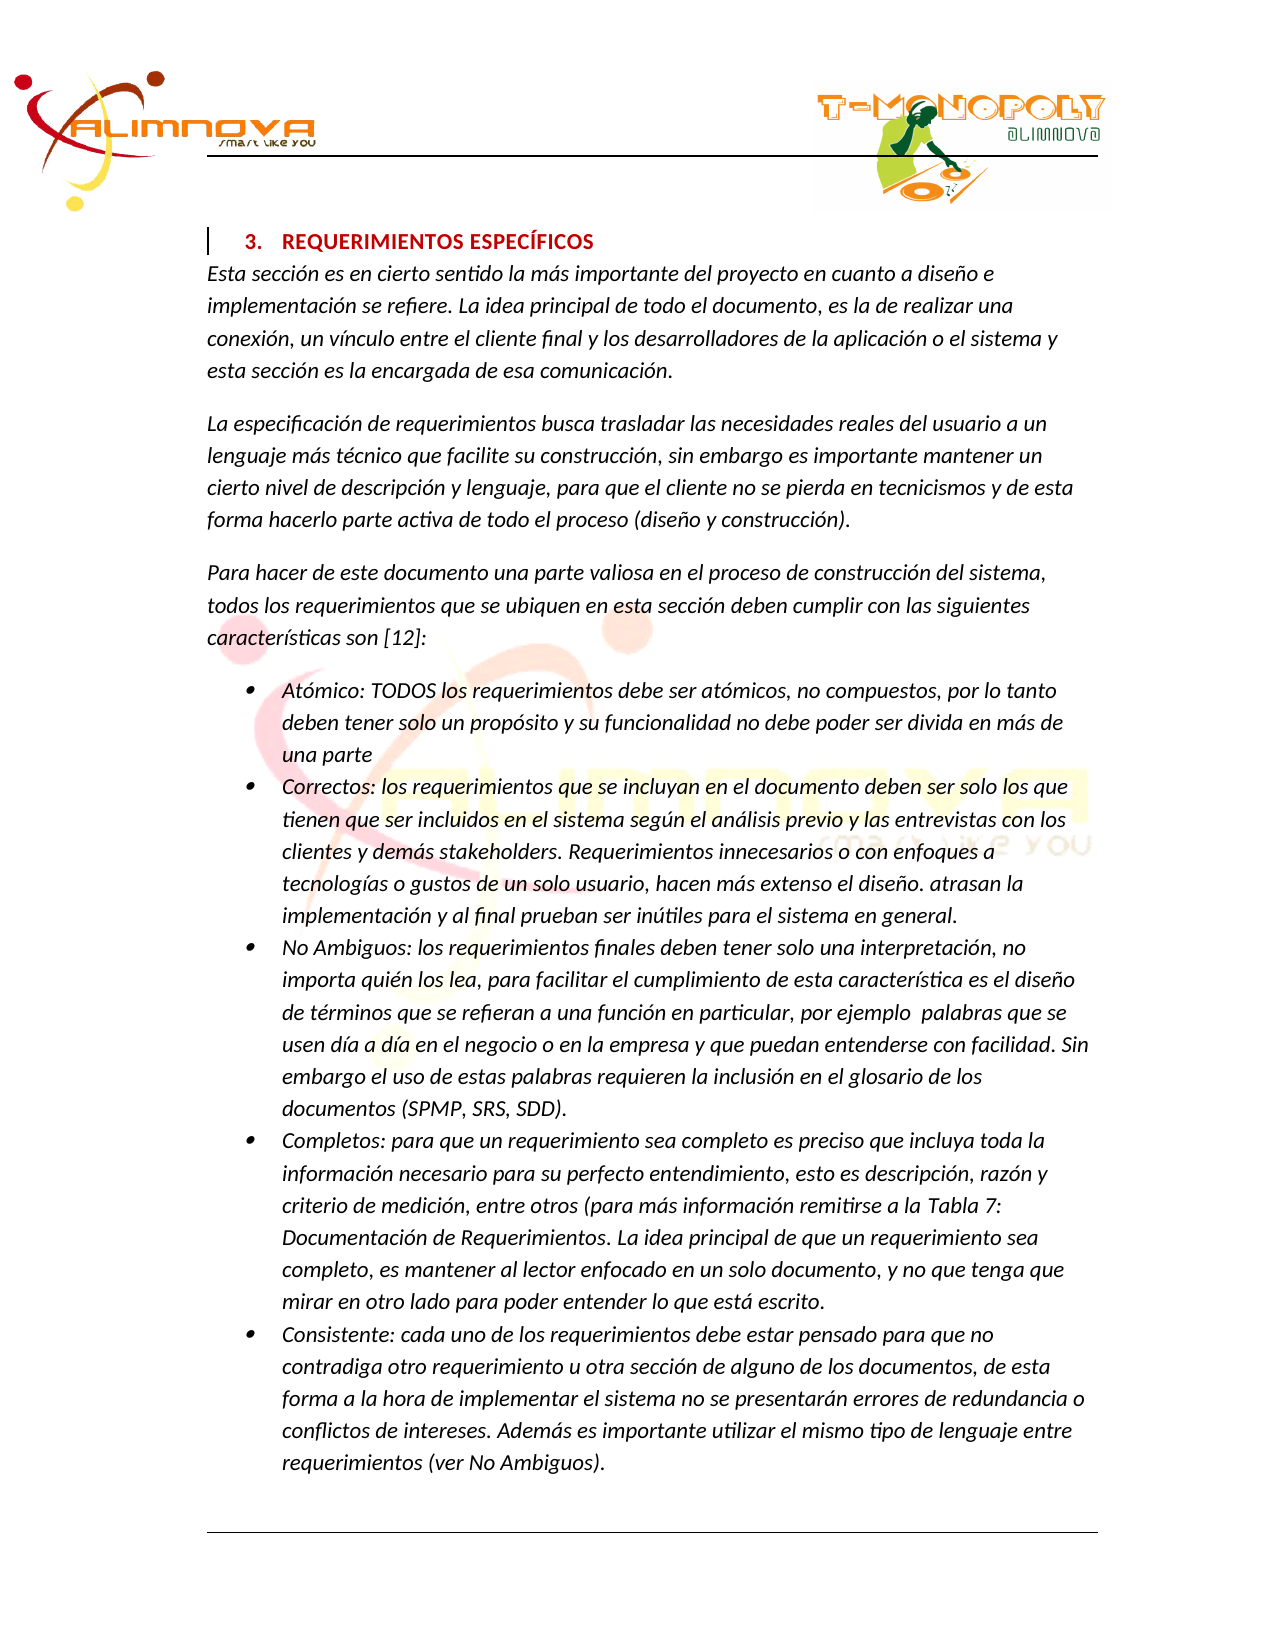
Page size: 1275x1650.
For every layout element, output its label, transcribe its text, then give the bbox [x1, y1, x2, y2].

list No Ambiguos: los requerimientos finales deben tener solo una interpretación, no importa quién los lea, para facilitar el cumplimiento de esta característica es el diseño de términos que se refieran a una función en particular, por ejemplo palabras que se usen día a día en el negocio o en la empresa y que puedan entenderse con facilidad. Sin embargo el uso de estas palabras requieren la inclusión en el glosario de los documentos (SPMP, SRS, SDD). [244, 933, 1098, 1122]
list Consistente: cada uno de los requerimientos debe estar pensado para que no contradiga otro requerimiento u otra sección de alguno de los documentos, de esta forma a la hora de implementar el sistema no se presentarán errores de redundancia o conflictos de intereses. Además es importante utilizar el mismo tipo de lenguaje entre requerimientos (ver No Ambiguos). [244, 1320, 1098, 1476]
picture [10, 69, 317, 213]
subtitle REQUERIMIENTOS ESPECÍFICOS [209, 227, 1098, 255]
picture [812, 80, 1113, 213]
list Atómico: TODOS los requerimientos debe ser atómicos, no compuestos, por lo tanto deben tener solo un propósito y su funcionalidad no debe poder ser divida en más de una parte [244, 676, 1098, 768]
text Esta sección es en cierto sentido la más importante del proyecto en cuanto a diseño e implementación se refiere. La idea principal de todo el documento, es la de realizar una conexión, un vínculo entre el cliente final y los desarrolladores de la aplicación o el sistema y esta sección es la encargada de esa comunicación. [207, 259, 1098, 384]
list Correctos: los requerimientos que se incluyan en el documento deben ser solo los que tienen que ser incluidos en el sistema según el análisis previo y las entrevistas con los clientes y demás stakeholders. Requerimientos innecesarios o con enfoques a tecnologías o gustos de un solo usuario, hacen más extenso el diseño. atrasan la implementación y al final prueban ser inútiles para el sistema en general. [244, 772, 1098, 929]
text Para hacer de este documento una parte valiosa en el proceso de construcción del sistema, todos los requerimientos que se ubiquen en esta sección deben cumplir con las siguientes características son [12]: [207, 558, 1098, 651]
text La especificación de requerimientos busca trasladar las necesidades reales del usuario a un lenguaje más técnico que facilite su construcción, sin embargo es importante mantener un cierto nivel de descripción y lenguaje, para que el cliente no se pierda en tecnicismos y de esta forma hacerlo parte activa de todo el proceso (diseño y construcción). [207, 409, 1098, 533]
